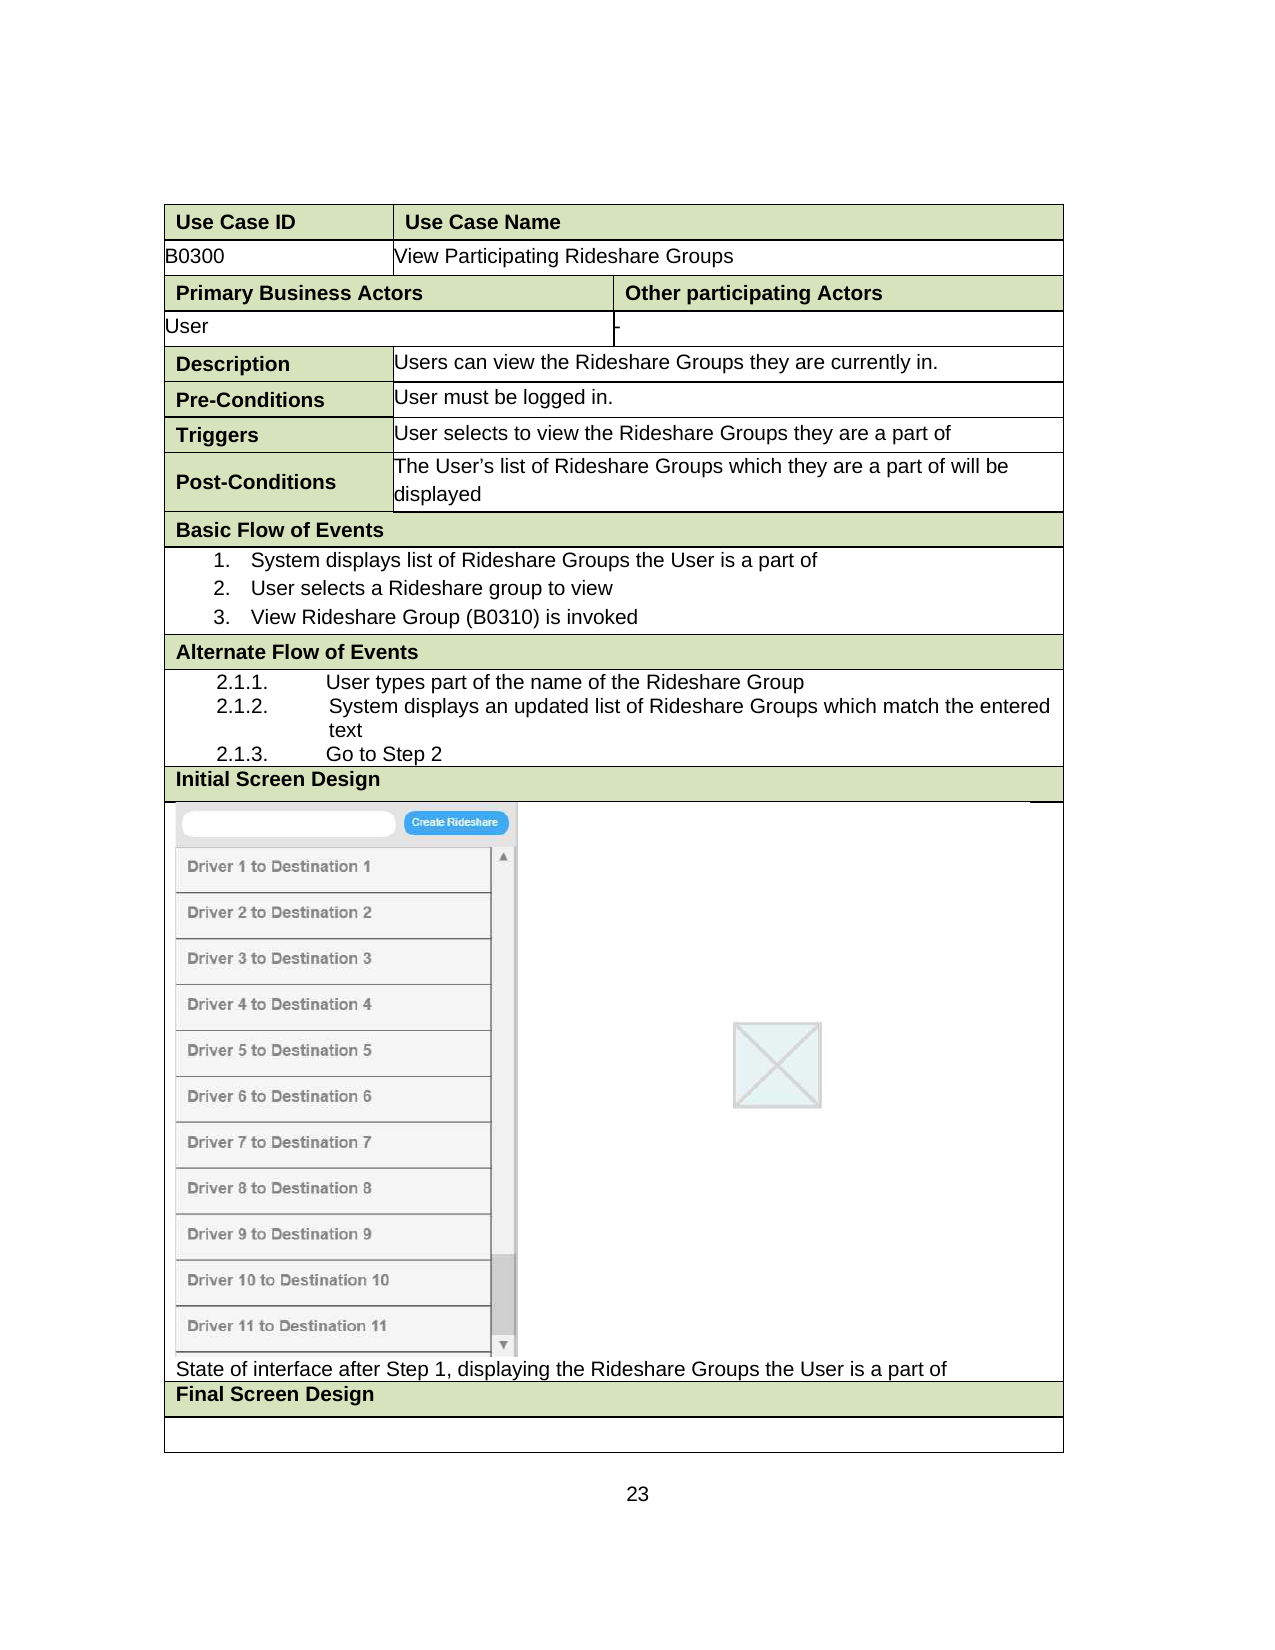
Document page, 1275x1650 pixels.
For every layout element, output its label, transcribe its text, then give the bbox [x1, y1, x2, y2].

table_cell Post-Conditions [165, 453, 393, 511]
table_cell Primary Business Actors [165, 276, 613, 310]
picture [175, 802, 1031, 1357]
table_cell Description [165, 347, 393, 381]
table_cell User selects to view the Rideshare Groups they are a part of [394, 418, 1063, 452]
table_cell State of interface after Step 1, displaying the Rideshare Groups the User is a part of [165, 803, 1063, 1381]
table_cell User [165, 312, 613, 346]
table_cell [165, 1418, 1063, 1452]
table_cell System displays list of Rideshare Groups the User is a part of User selects a Rideshare group to view View Rideshare Group (B0310) is invoked [165, 548, 1063, 634]
table_cell View Participating Rideshare Groups [394, 241, 1063, 275]
table_cell User types part of the name of the Rideshare Group System displays an updated list of Rideshare Groups which match the entered text Go to Step 2 [165, 670, 1063, 766]
table_cell Basic Flow of Events [165, 512, 1063, 546]
table_header Use Case Name [394, 205, 1063, 239]
table_cell Alternate Flow of Events [165, 635, 1063, 669]
table_cell The User’s list of Rideshare Groups which they are a part of will be displayed [394, 453, 1063, 511]
table_cell Other participating Actors [614, 276, 1063, 310]
table_cell Final Screen Design [165, 1382, 1063, 1416]
table_cell Initial Screen Design [165, 767, 1063, 801]
table_cell - [615, 312, 1063, 346]
table_cell Users can view the Rideshare Groups they are currently in. [394, 347, 1063, 381]
table_cell User must be logged in. [394, 383, 1063, 416]
table_cell Pre-Conditions [165, 382, 393, 416]
table_header Use Case ID [165, 205, 393, 239]
table_cell B0300 [165, 241, 393, 275]
table_cell Triggers [165, 418, 393, 452]
